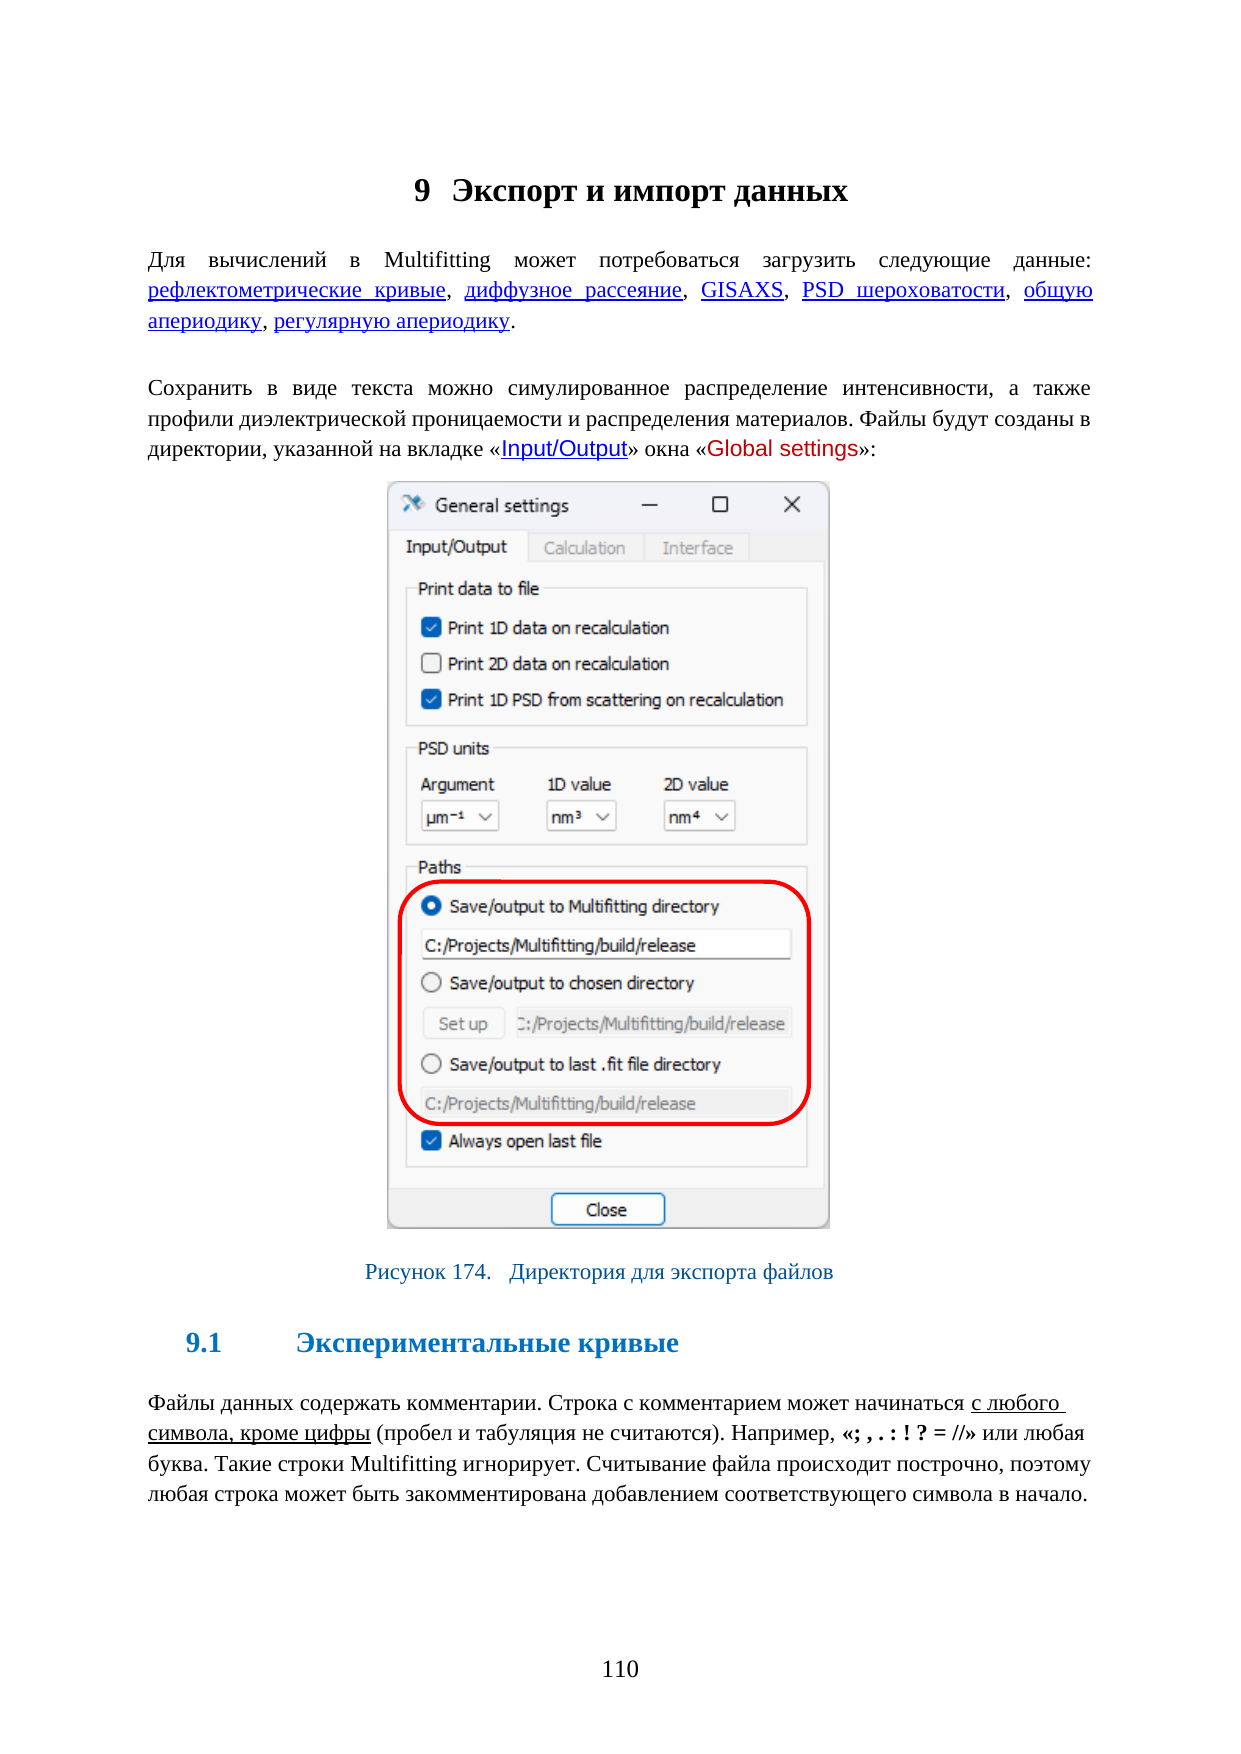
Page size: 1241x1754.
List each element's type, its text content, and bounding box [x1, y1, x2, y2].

subtitle Экспорт и импорт данных [178, 170, 1093, 209]
text Файлы данных содержать комментарии. Строка с комментарием может начинаться с любого символа, кроме цифры (пробел и табуляция не считаются). Например, «; , . : ! ? = //» или любая буква. Такие строки Multifitting игнорирует. Считывание файла происходит построчно, поэтому любая строка может быть закомментирована добавлением соответствующего символа в начало. [148, 1389, 1093, 1506]
text Сохранить в виде текста можно симулированное распределение интенсивности, а также профили диэлектрической проницаемости и распределения материалов. Файлы будут созданы в директории, указанной на вкладке «Input/Output» окна «Global settings»: [148, 374, 1093, 461]
picture [387, 481, 830, 1229]
subtitle Экспериментальные кривые [155, 1326, 1093, 1359]
text Для вычислений в Multifitting может потребоваться загрузить следующие данные: рефлектометрические кривые, диффузное рассеяние, GISAXS, PSD шероховатости, общую апериодику, регулярную апериодику. [148, 246, 1093, 333]
